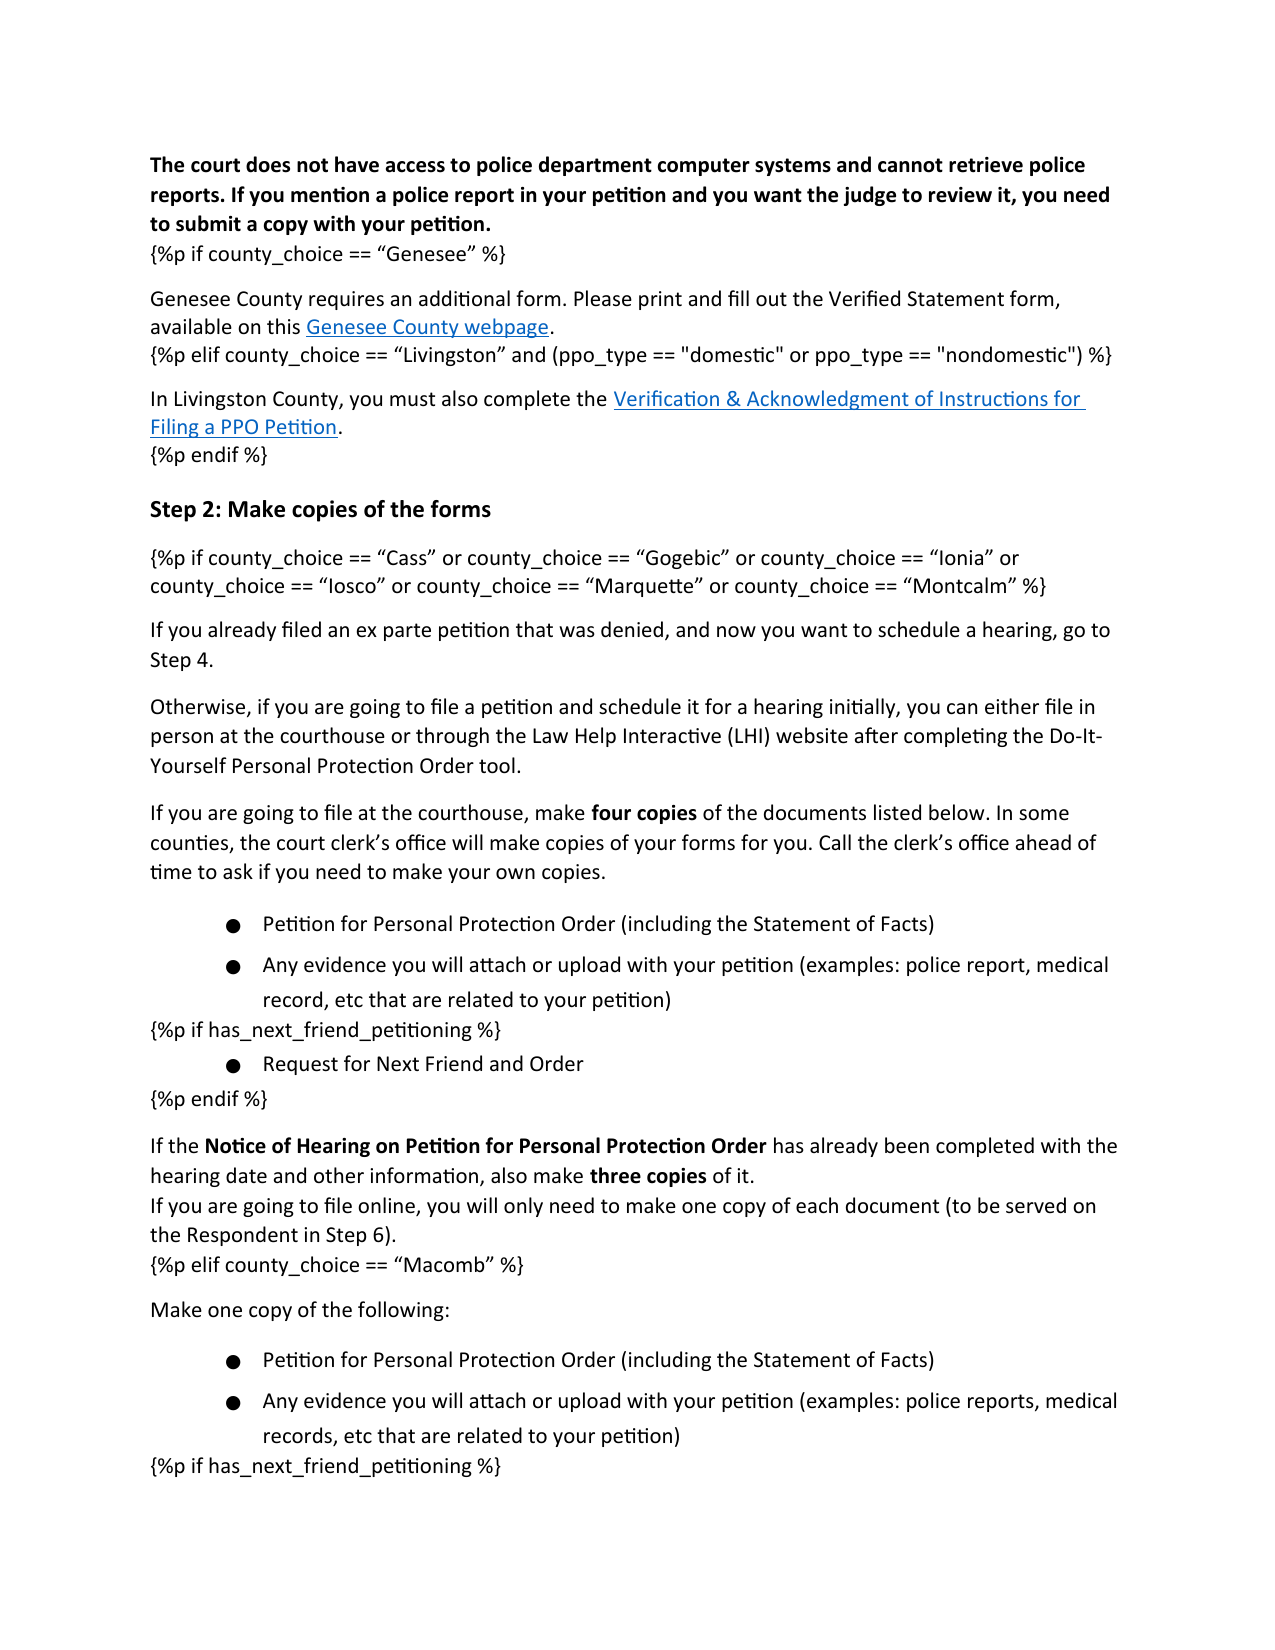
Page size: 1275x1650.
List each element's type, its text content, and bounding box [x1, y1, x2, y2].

list Any evidence you will attach or upload with your petition (examples: police report, medical record, etc that are related to your petition) [225, 945, 1125, 1013]
text {%p if county_choice == “Genesee” %} [150, 239, 1125, 267]
list Request for Next Friend and Order [225, 1043, 1125, 1082]
text If you are going to file online, you will only need to make one copy of each document (to be served on the Respondent in Step 6). [150, 1191, 1125, 1248]
text {%p if has_next_friend_petitioning %} [150, 1451, 1125, 1479]
list Any evidence you will attach or upload with your petition (examples: police reports, medical records, etc that are related to your petition) [225, 1381, 1125, 1449]
subtitle Step 2: Make copies of the forms [150, 493, 1125, 524]
text {%p endif %} [150, 441, 1125, 468]
text {%p elif county_choice == “Macomb” %} [150, 1250, 1125, 1278]
text In Livingston County, you must also complete the Verification & Acknowledgment of Instructions for Filing a PPO Petition. [150, 384, 1125, 441]
text {%p if has_next_friend_petitioning %} [150, 1015, 1125, 1043]
text Make one copy of the following: [150, 1295, 1125, 1323]
text {%p elif county_choice == “Livingston” and (ppo_type == "domestic" or ppo_type == "nondomestic") %} [150, 340, 1125, 368]
text If the Notice of Hearing on Petition for Personal Protection Order has already been completed with the hearing date and other information, also make three copies of it. [150, 1131, 1125, 1189]
text Otherwise, if you are going to file a petition and schedule it for a hearing initially, you can either file in person at the courthouse or through the Law Help Interactive (LHI) website after completing the Do-It-Yourself Personal Protection Order tool. [150, 692, 1125, 779]
text Genesee County requires an additional form. Please print and fill out the Verified Statement form, available on this Genesee County webpage. [150, 284, 1125, 340]
text If you already filed an ex parte petition that was denied, and now you want to schedule a hearing, go to Step 4. [150, 616, 1125, 673]
list Petition for Personal Protection Order (including the Statement of Facts) [225, 904, 1125, 942]
text {%p if county_choice == “Cass” or county_choice == “Gogebic” or county_choice == “Ionia” or county_choice == “Iosco” or county_choice == “Marquette” or county_choice == “Montcalm” %} [150, 543, 1125, 599]
text {%p endif %} [150, 1084, 1125, 1112]
list Petition for Personal Protection Order (including the Statement of Facts) [225, 1339, 1125, 1378]
text The court does not have access to police department computer systems and cannot retrieve police reports. If you mention a police report in your petition and you want the judge to review it, you need to submit a copy with your petition. [150, 150, 1125, 237]
text If you are going to file at the courthouse, make four copies of the documents listed below. In some counties, the court clerk’s office will make copies of your forms for you. Call the clerk’s office ahead of time to ask if you need to make your own copies. [150, 798, 1125, 886]
